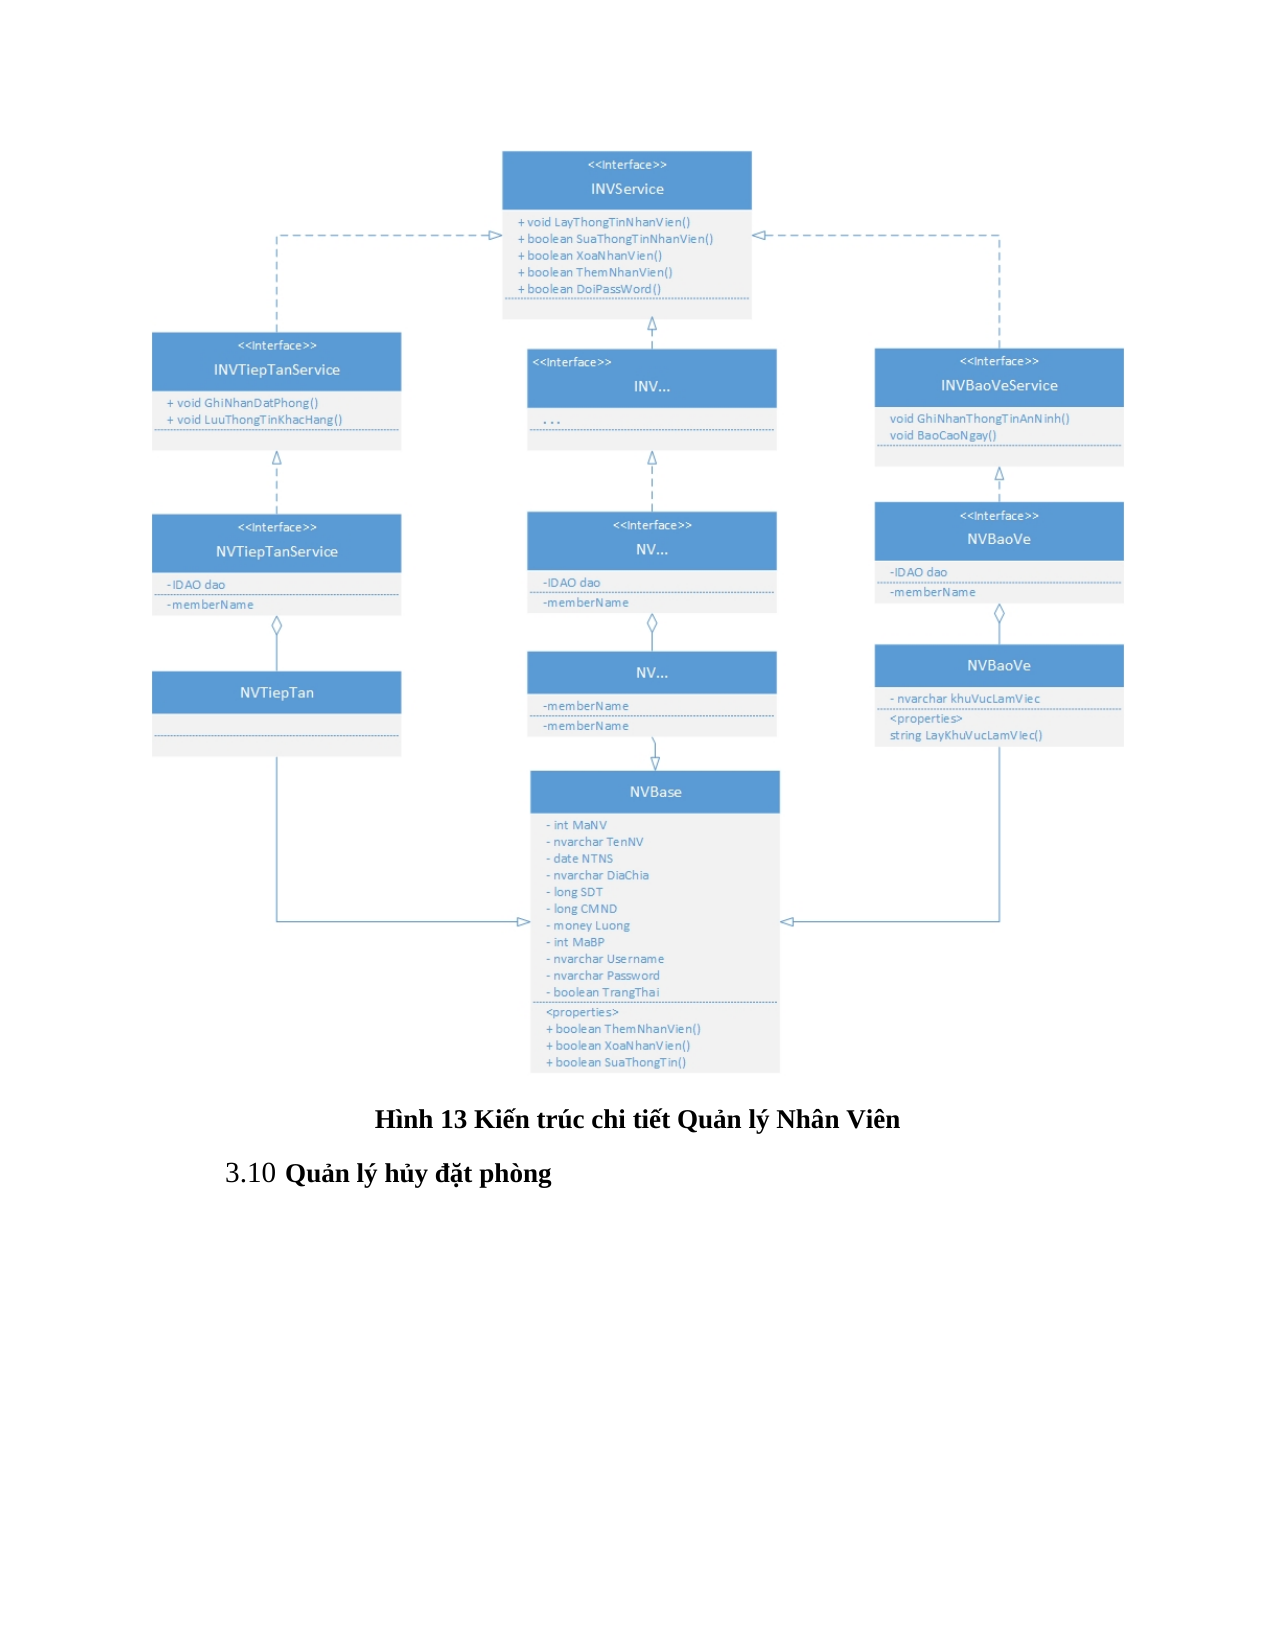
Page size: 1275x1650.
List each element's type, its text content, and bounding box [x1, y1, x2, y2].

text Quản lý hủy đặt phòng [225, 1155, 1125, 1189]
picture [150, 150, 1125, 1078]
